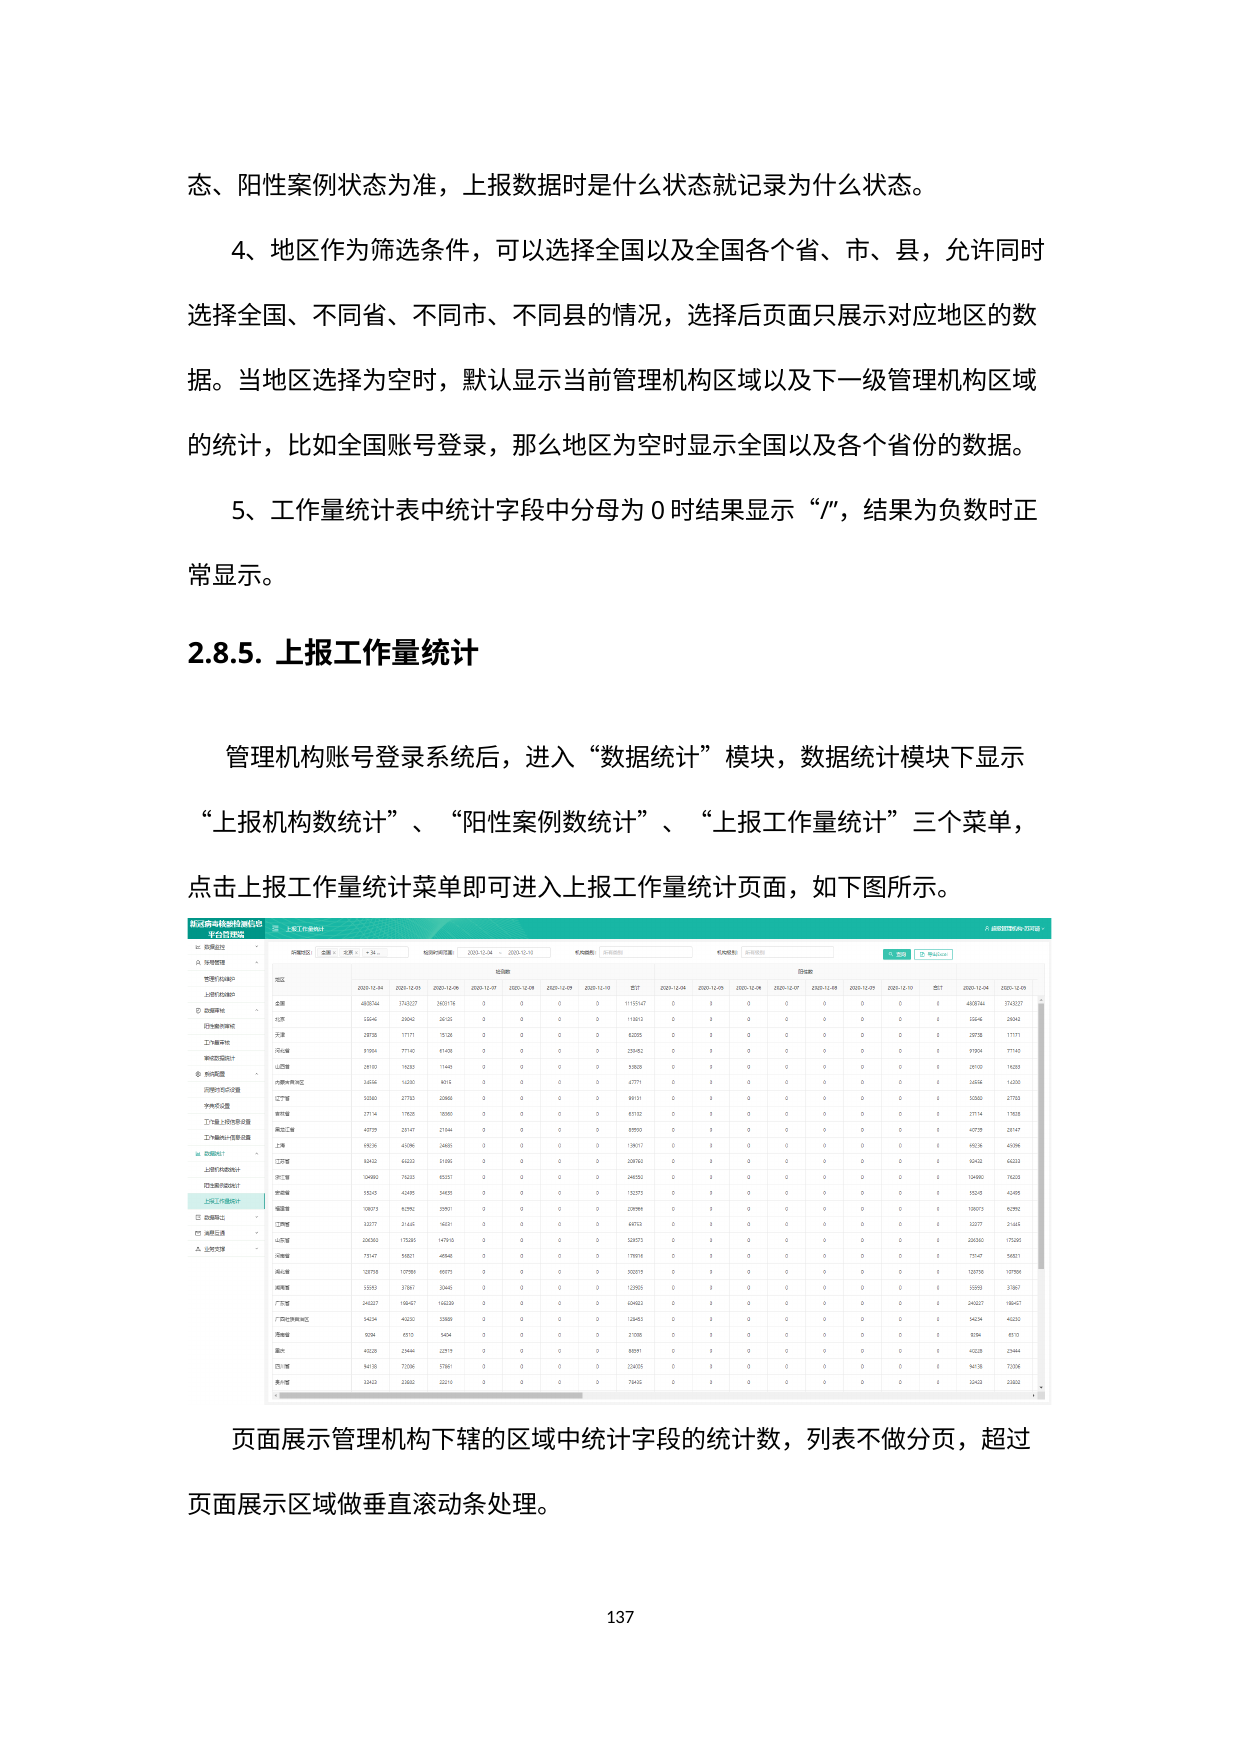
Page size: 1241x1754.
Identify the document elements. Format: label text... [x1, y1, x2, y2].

subtitle 上报工作量统计 [187, 618, 1053, 683]
picture [187, 918, 1052, 1405]
list 工作量统计表中统计字段中分母为0时结果显示“/”，结果为负数时正常显示。 [187, 476, 1053, 606]
text 管理机构账号登录系统后，进入“数据统计”模块，数据统计模块下显示“上报机构数统计”、“阳性案例数统计”、“上报工作量统计”三个菜单，点击上报工作量统计菜单即可进入上报工作量统计页面，如下图所示。 [187, 723, 1053, 918]
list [187, 151, 1053, 216]
text 页面展示管理机构下辖的区域中统计字段的统计数，列表不做分页，超过页面展示区域做垂直滚动条处理。 [187, 1405, 1053, 1535]
list 地区作为筛选条件，可以选择全国以及全国各个省、市、县，允许同时选择全国、不同省、不同市、不同县的情况，选择后页面只展示对应地区的数据。当地区选择为空时，默认显示当前管理机构区域以及下一级管理机构区域的统计，比如全国账号登录，那么地区为空时显示全国以及各个省份的数据。 [187, 216, 1053, 476]
